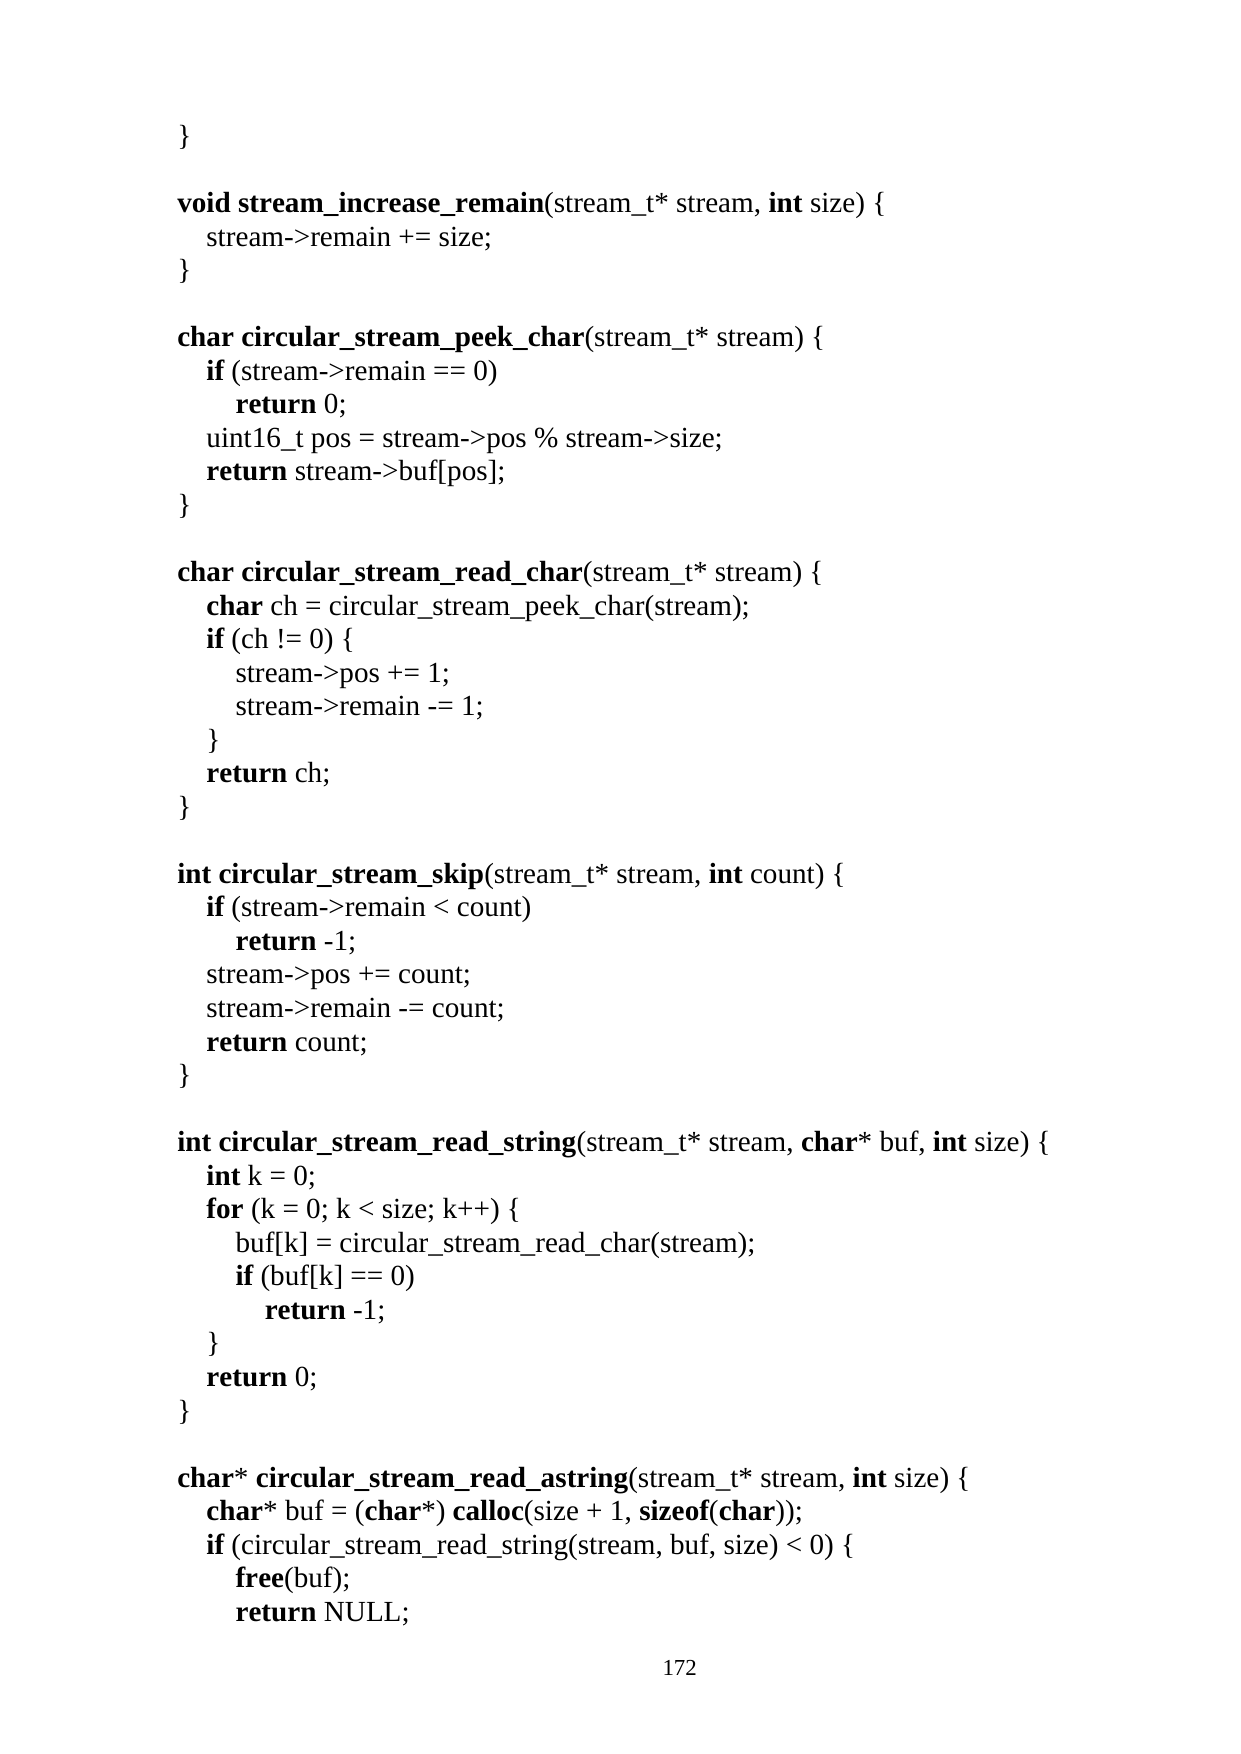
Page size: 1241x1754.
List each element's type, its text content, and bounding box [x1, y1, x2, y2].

text int circular_stream_read_string(stream_t* stream, char* buf, int size) { [177, 1124, 1182, 1158]
text if (circular_stream_read_string(stream, buf, size) < 0) { [177, 1527, 1182, 1560]
text return 0; [177, 1359, 1182, 1393]
text return -1; [177, 1292, 1182, 1326]
text if (stream->remain < count) [177, 889, 1182, 923]
text char circular_stream_peek_char(stream_t* stream) { [177, 319, 1182, 353]
text char ch = circular_stream_peek_char(stream); [177, 588, 1182, 621]
text if (ch != 0) { [177, 621, 1182, 655]
text stream->remain -= count; [177, 990, 1182, 1024]
text return -1; [177, 923, 1182, 957]
text } [177, 1057, 1182, 1091]
text } [177, 252, 1182, 286]
text if (stream->remain == 0) [177, 353, 1182, 386]
text buf[k] = circular_stream_read_char(stream); [177, 1225, 1182, 1258]
text stream->remain += size; [177, 219, 1182, 252]
text int k = 0; [177, 1158, 1182, 1191]
text } [177, 1393, 1182, 1426]
text stream->remain -= 1; [177, 688, 1182, 722]
text return ch; [177, 755, 1182, 789]
text return stream->buf[pos]; [177, 453, 1182, 487]
text stream->pos += 1; [177, 655, 1182, 688]
text } [177, 487, 1182, 521]
text } [177, 722, 1182, 755]
text return 0; [177, 386, 1182, 420]
text } [177, 1326, 1182, 1359]
text } [177, 789, 1182, 822]
text char circular_stream_read_char(stream_t* stream) { [177, 554, 1182, 588]
text void stream_increase_remain(stream_t* stream, int size) { [177, 185, 1182, 219]
text stream->pos += count; [177, 957, 1182, 990]
text if (buf[k] == 0) [177, 1258, 1182, 1292]
text } [177, 118, 1182, 152]
text uint16_t pos = stream->pos % stream->size; [177, 420, 1182, 453]
text int circular_stream_skip(stream_t* stream, int count) { [177, 856, 1182, 889]
text char* circular_stream_read_astring(stream_t* stream, int size) { [177, 1460, 1182, 1493]
text return count; [177, 1024, 1182, 1057]
text return NULL; [177, 1594, 1182, 1627]
text for (k = 0; k < size; k++) { [177, 1191, 1182, 1225]
text free(buf); [177, 1560, 1182, 1594]
text char* buf = (char*) calloc(size + 1, sizeof(char)); [177, 1493, 1182, 1527]
